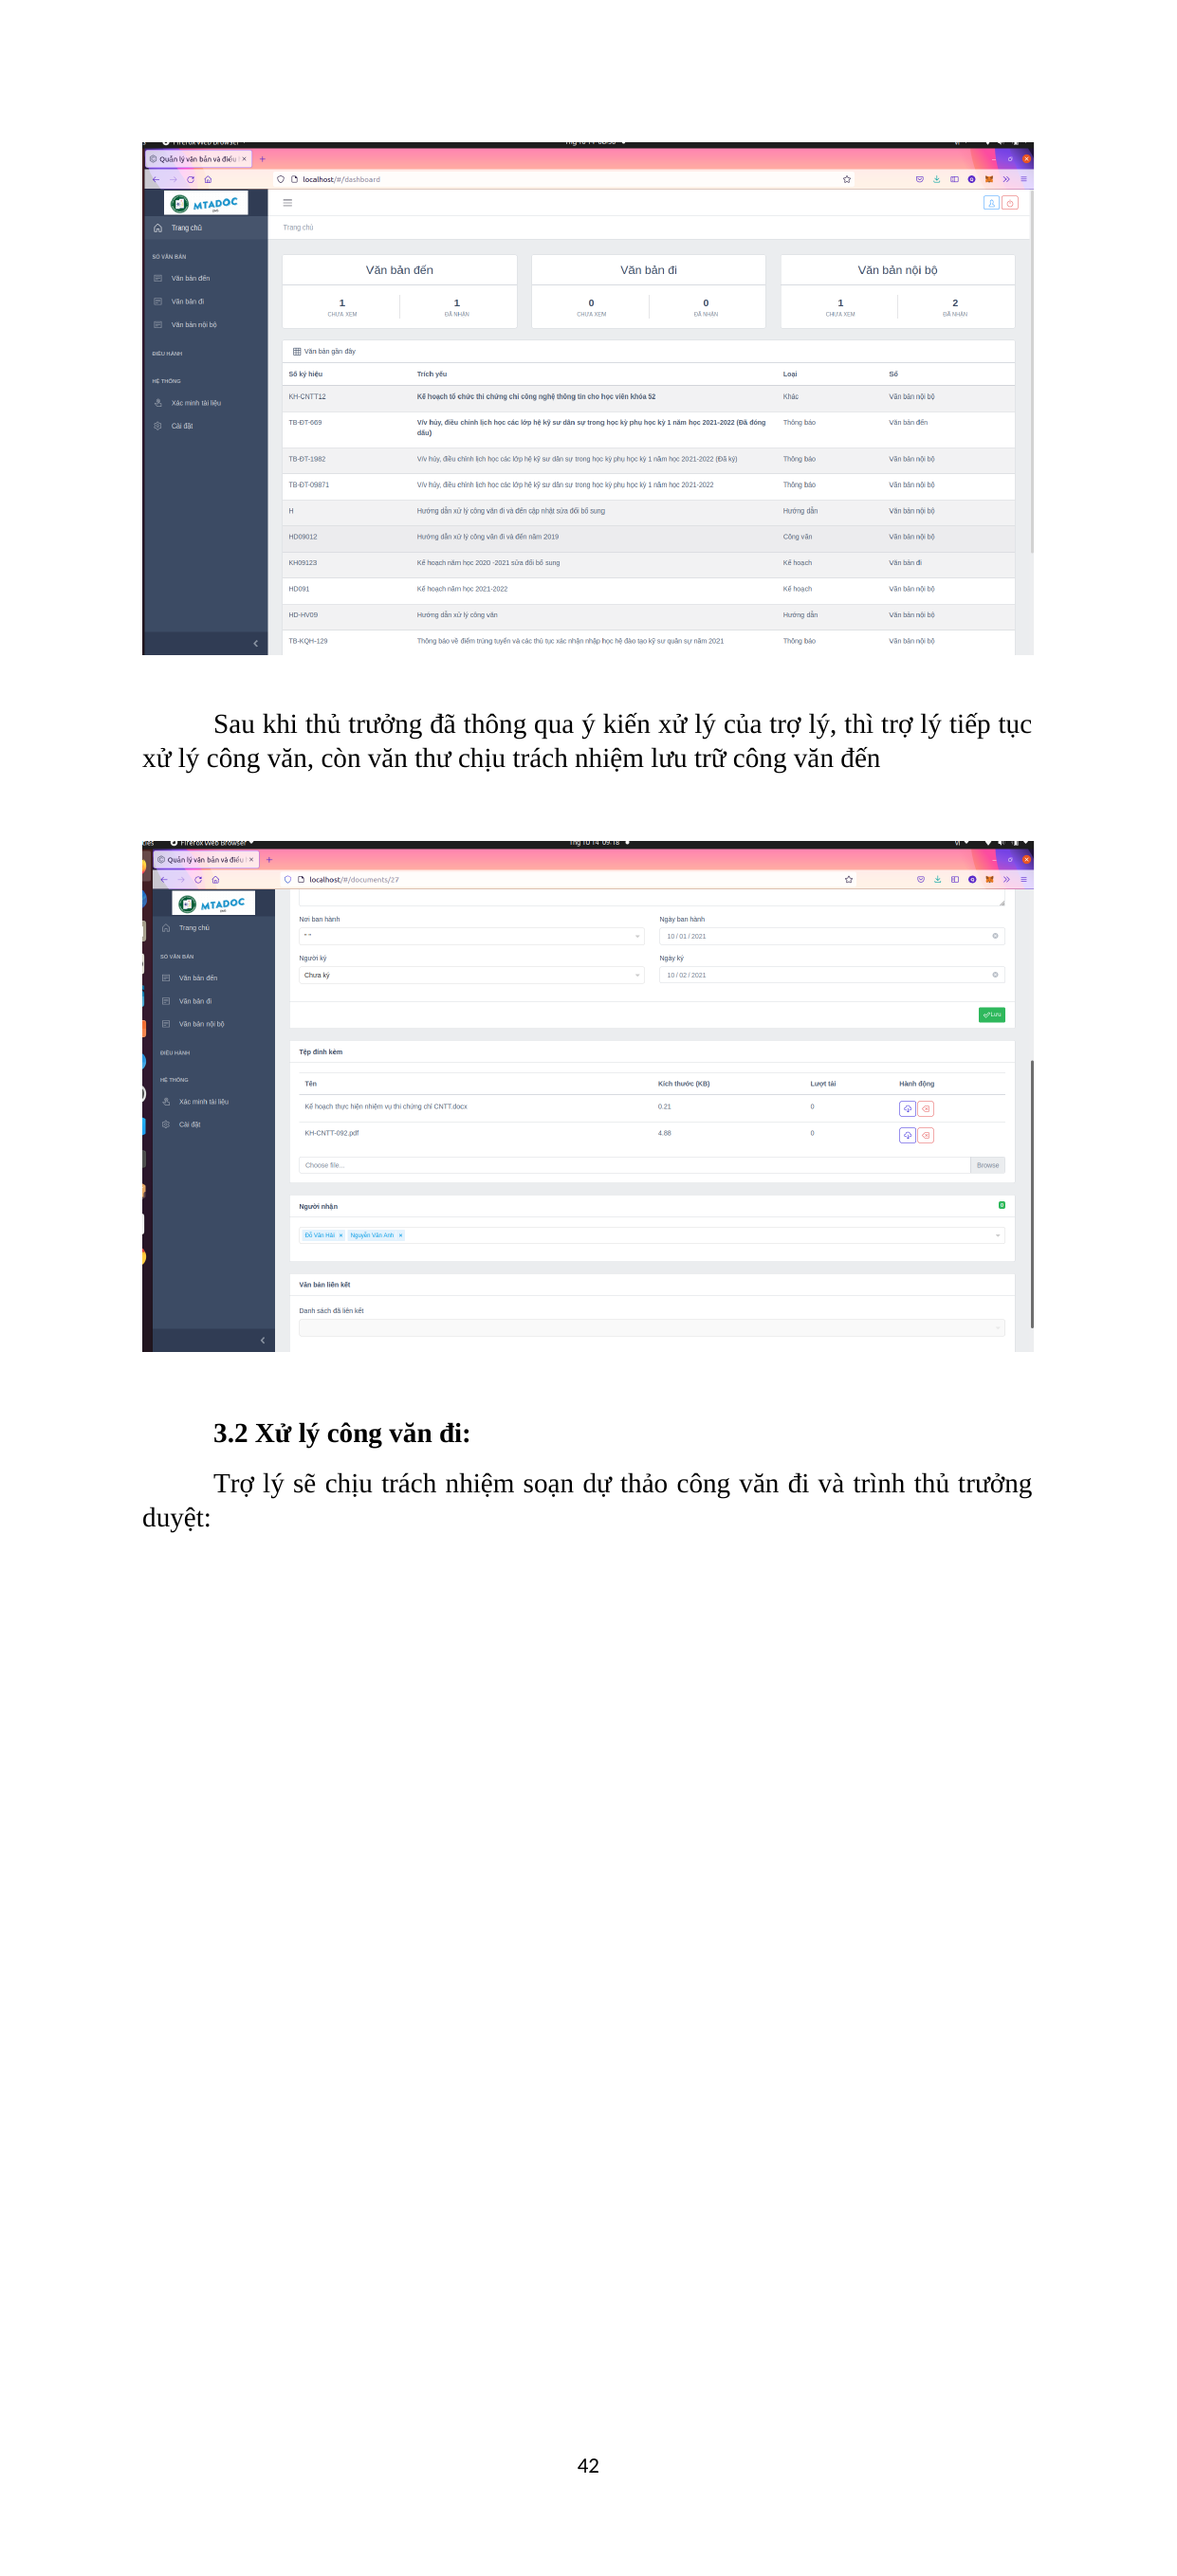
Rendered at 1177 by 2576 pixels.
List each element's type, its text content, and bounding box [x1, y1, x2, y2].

picture [142, 841, 1035, 1352]
picture [142, 142, 1035, 655]
text Trợ lý sẽ chịu trách nhiệm soạn dự thảo công văn đi và trình thủ trưởng duyệt: [142, 1467, 1034, 1533]
text 3.2 Xử lý công văn đi: [142, 1416, 1034, 1449]
text Sau khi thủ trưởng đã thông qua ý kiến xử lý của trợ lý, thì trợ lý tiếp tục xử lý công văn, còn văn thư chịu trách nhiệm lưu trữ công văn đến [142, 707, 1034, 774]
